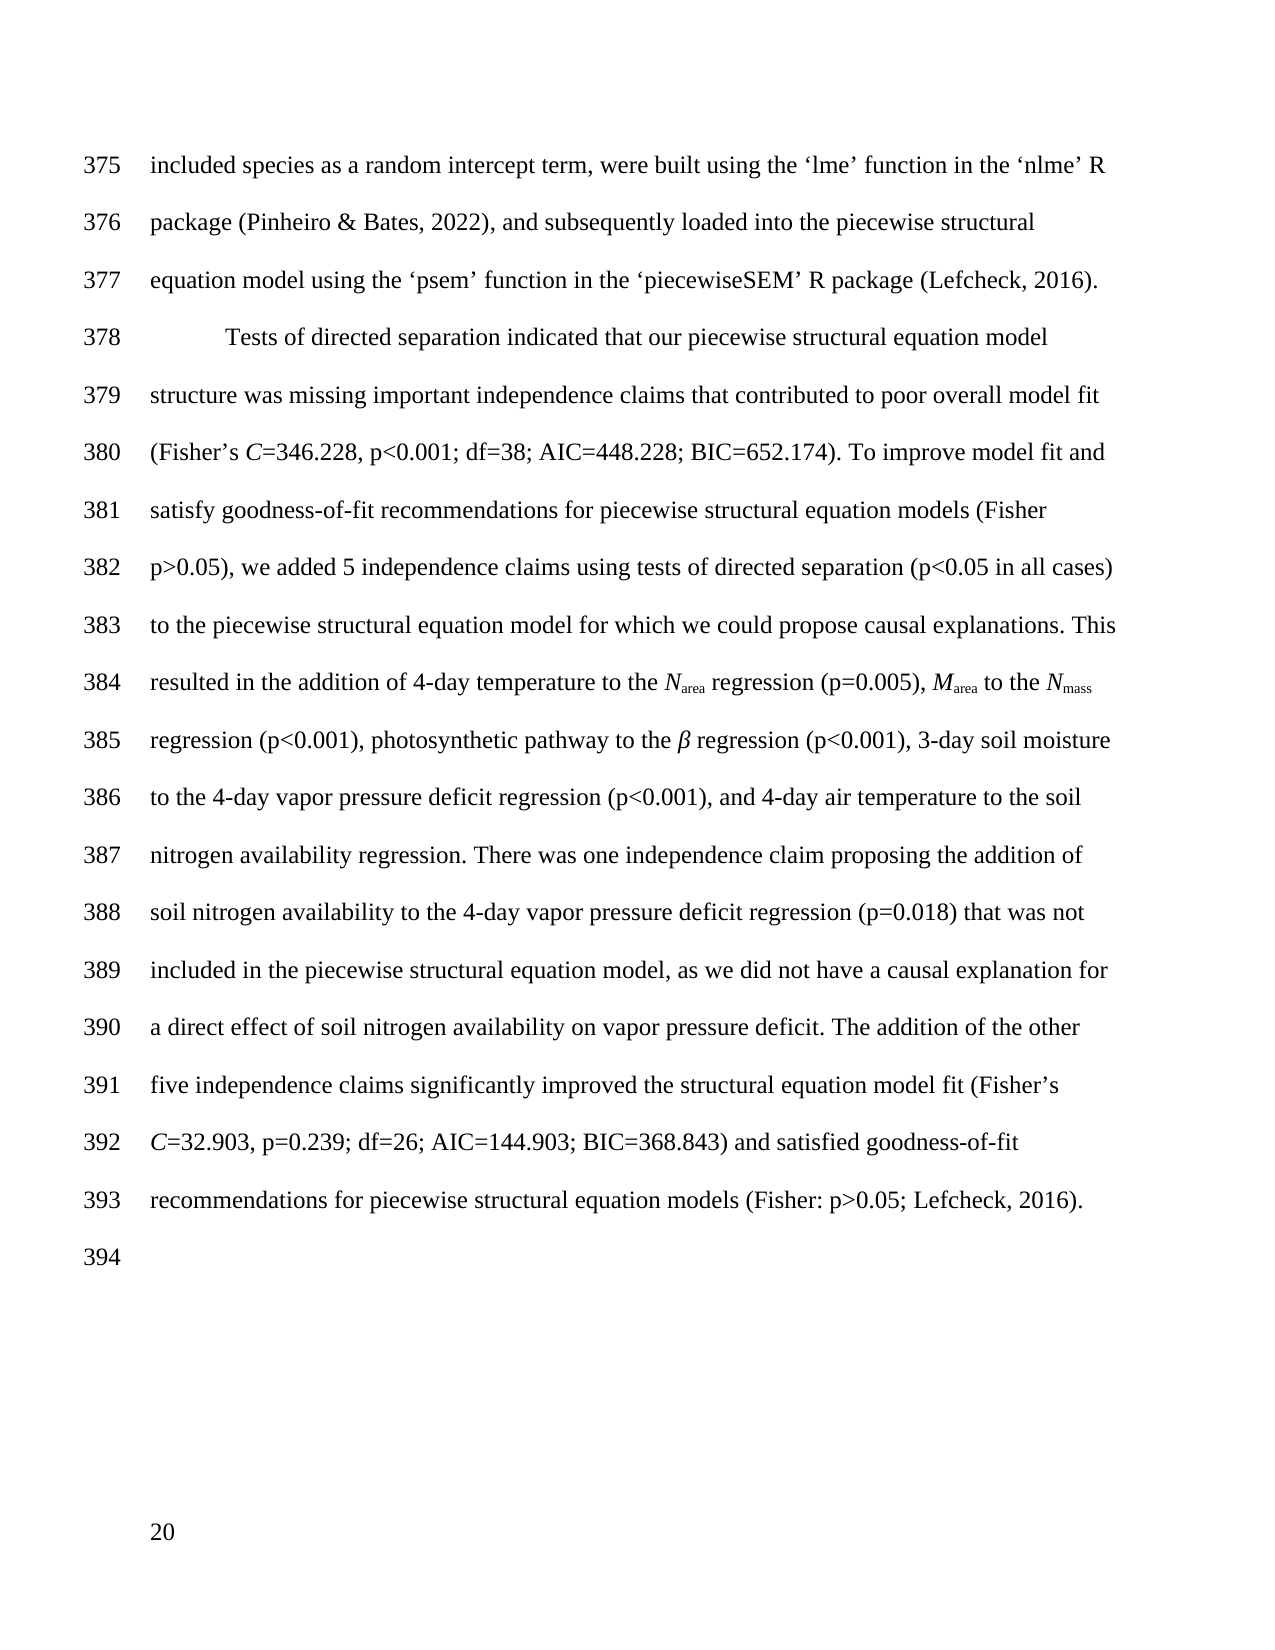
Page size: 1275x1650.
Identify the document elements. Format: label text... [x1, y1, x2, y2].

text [150, 150, 1125, 294]
text Tests of directed separation indicated that our piecewise structural equation model structure was missing important independence claims that contributed to poor overall model fit (Fisher’s C=346.228, p<0.001; df=38; AIC=448.228; BIC=652.174). To improve model fit and satisfy goodness-of-fit recommendations for piecewise structural equation models (Fisher p>0.05), we added 5 independence claims using tests of directed separation (p<0.05 in all cases) to the piecewise structural equation model for which we could propose causal explanations. This resulted in the addition of 4-day temperature to the Narea regression (p=0.005), Marea to the Nmass regression (p<0.001), photosynthetic pathway to the β regression (p<0.001), 3-day soil moisture to the 4-day vapor pressure deficit regression (p<0.001), and 4-day air temperature to the soil nitrogen availability regression. There was one independence claim proposing the addition of soil nitrogen availability to the 4-day vapor pressure deficit regression (p=0.018) that was not included in the piecewise structural equation model, as we did not have a causal explanation for a direct effect of soil nitrogen availability on vapor pressure deficit. The addition of the other five independence claims significantly improved the structural equation model fit (Fisher’s C=32.903, p=0.239; df=26; AIC=144.903; BIC=368.843) and satisfied goodness-of-fit recommendations for piecewise structural equation models (Fisher: p>0.05; Lefcheck, 2016). [150, 322, 1125, 1214]
